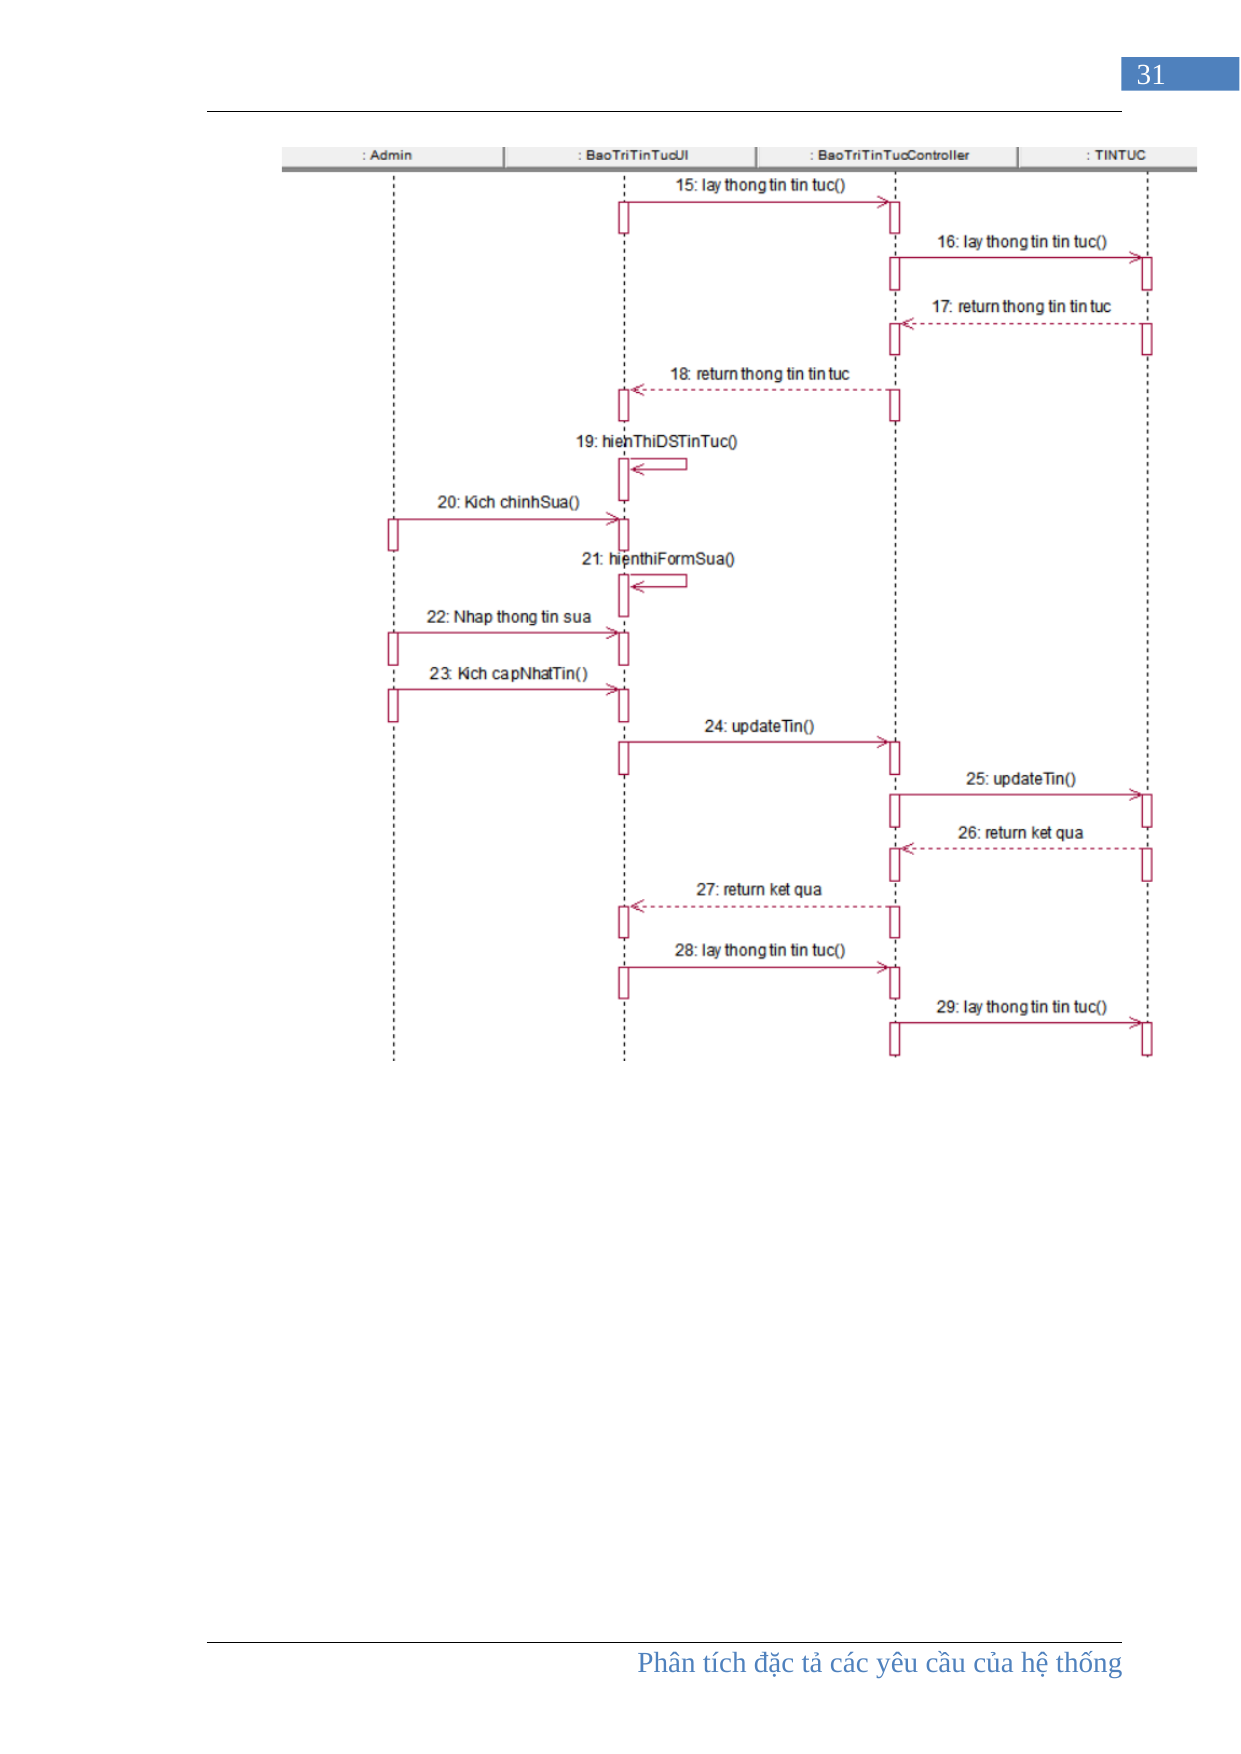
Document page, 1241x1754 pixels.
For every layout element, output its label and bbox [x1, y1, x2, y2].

picture [281, 147, 1198, 1061]
